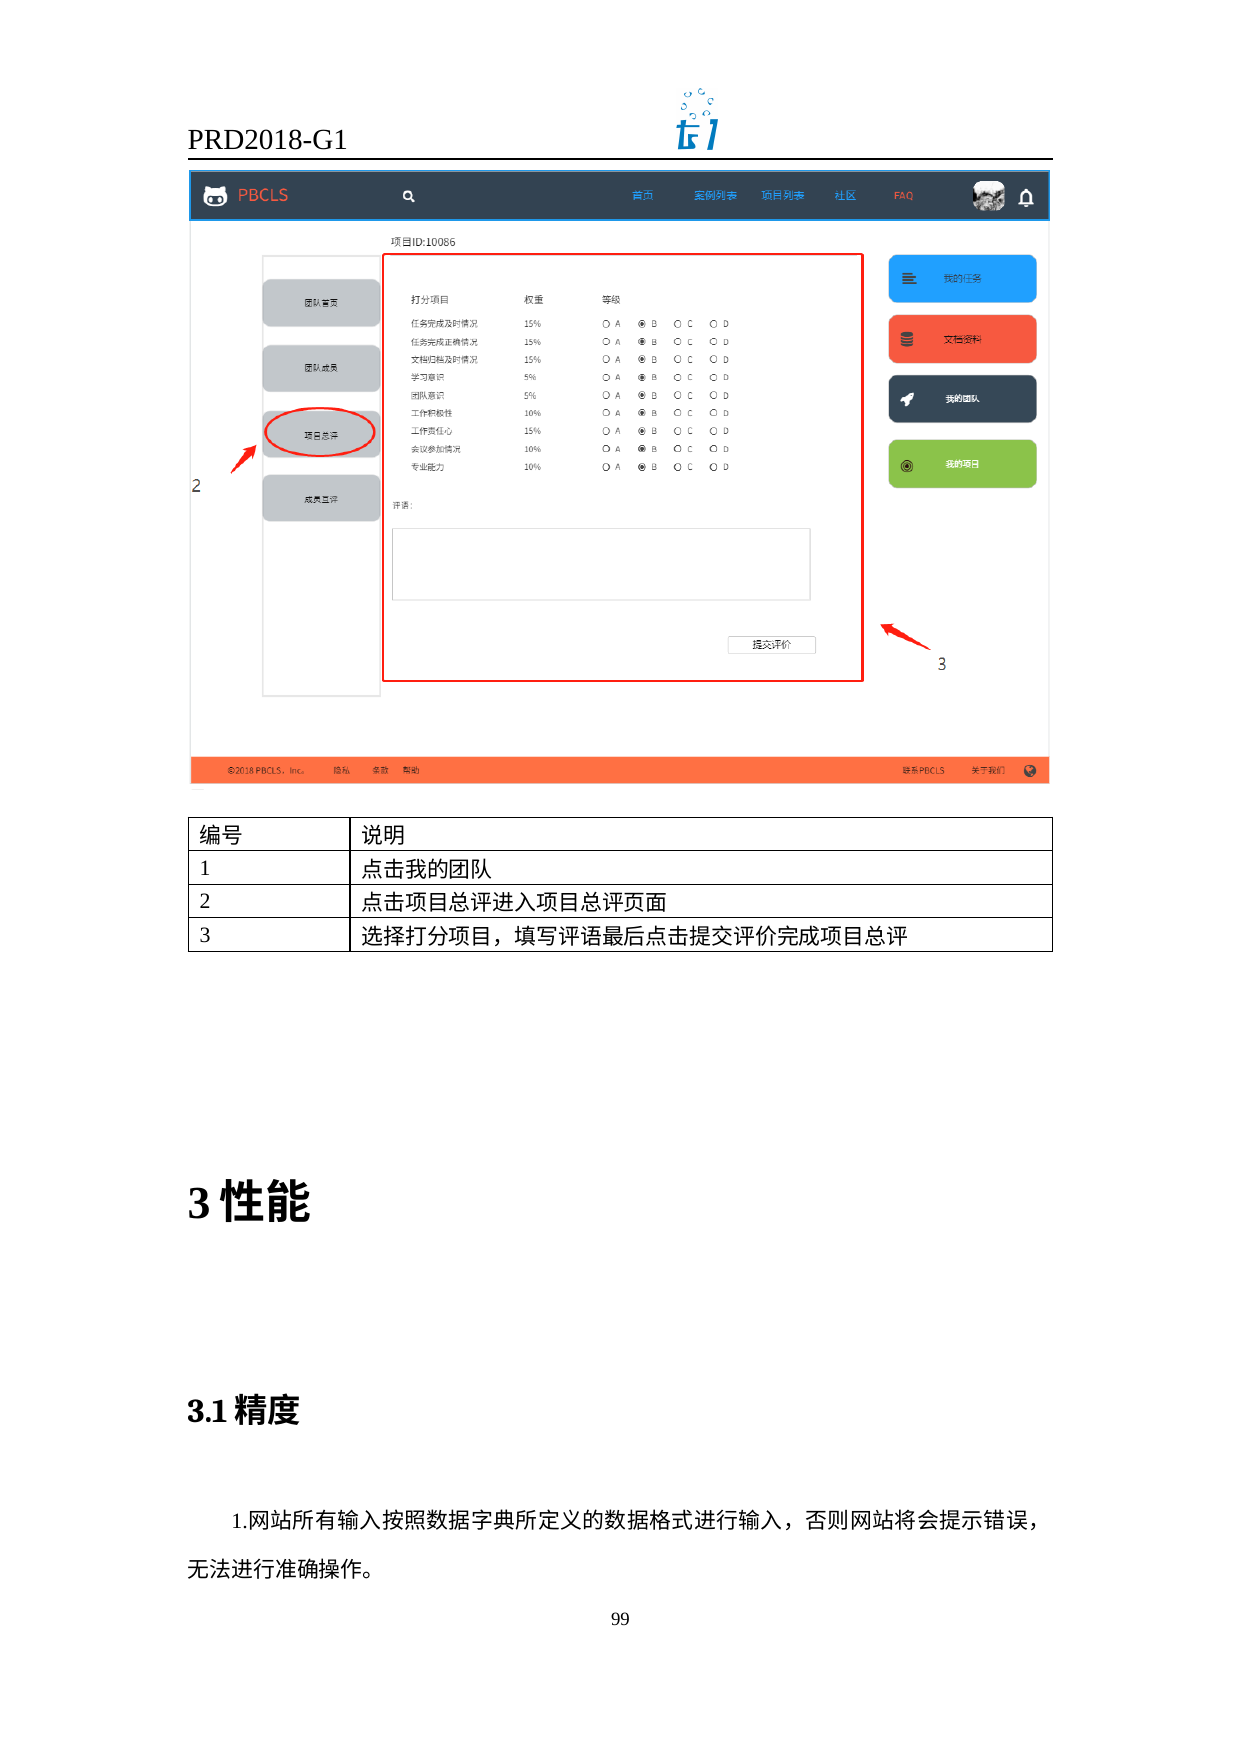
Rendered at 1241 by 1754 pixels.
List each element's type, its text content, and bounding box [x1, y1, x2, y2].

picture [676, 88, 719, 150]
table_cell 点击项目总评进入项目总评页面 [351, 885, 1052, 917]
table_cell 选择打分项目，填写评语最后点击提交评价完成项目总评 [351, 918, 1052, 951]
table_header 说明 [351, 818, 1052, 850]
subtitle 3.1精度 [187, 1375, 1053, 1440]
table_cell 点击我的团队 [351, 851, 1052, 884]
table_cell 1 [189, 851, 349, 884]
subtitle 3性能 [187, 1150, 1053, 1247]
text 1.网站所有输入按照数据字典所定义的数据格式进行输入，否则网站将会提示错误，无法进行准确操作。 [187, 1502, 1053, 1584]
table_header 编号 [189, 818, 349, 850]
picture [187, 166, 1053, 790]
table_cell 3 [189, 918, 349, 951]
table_cell 2 [189, 885, 349, 917]
